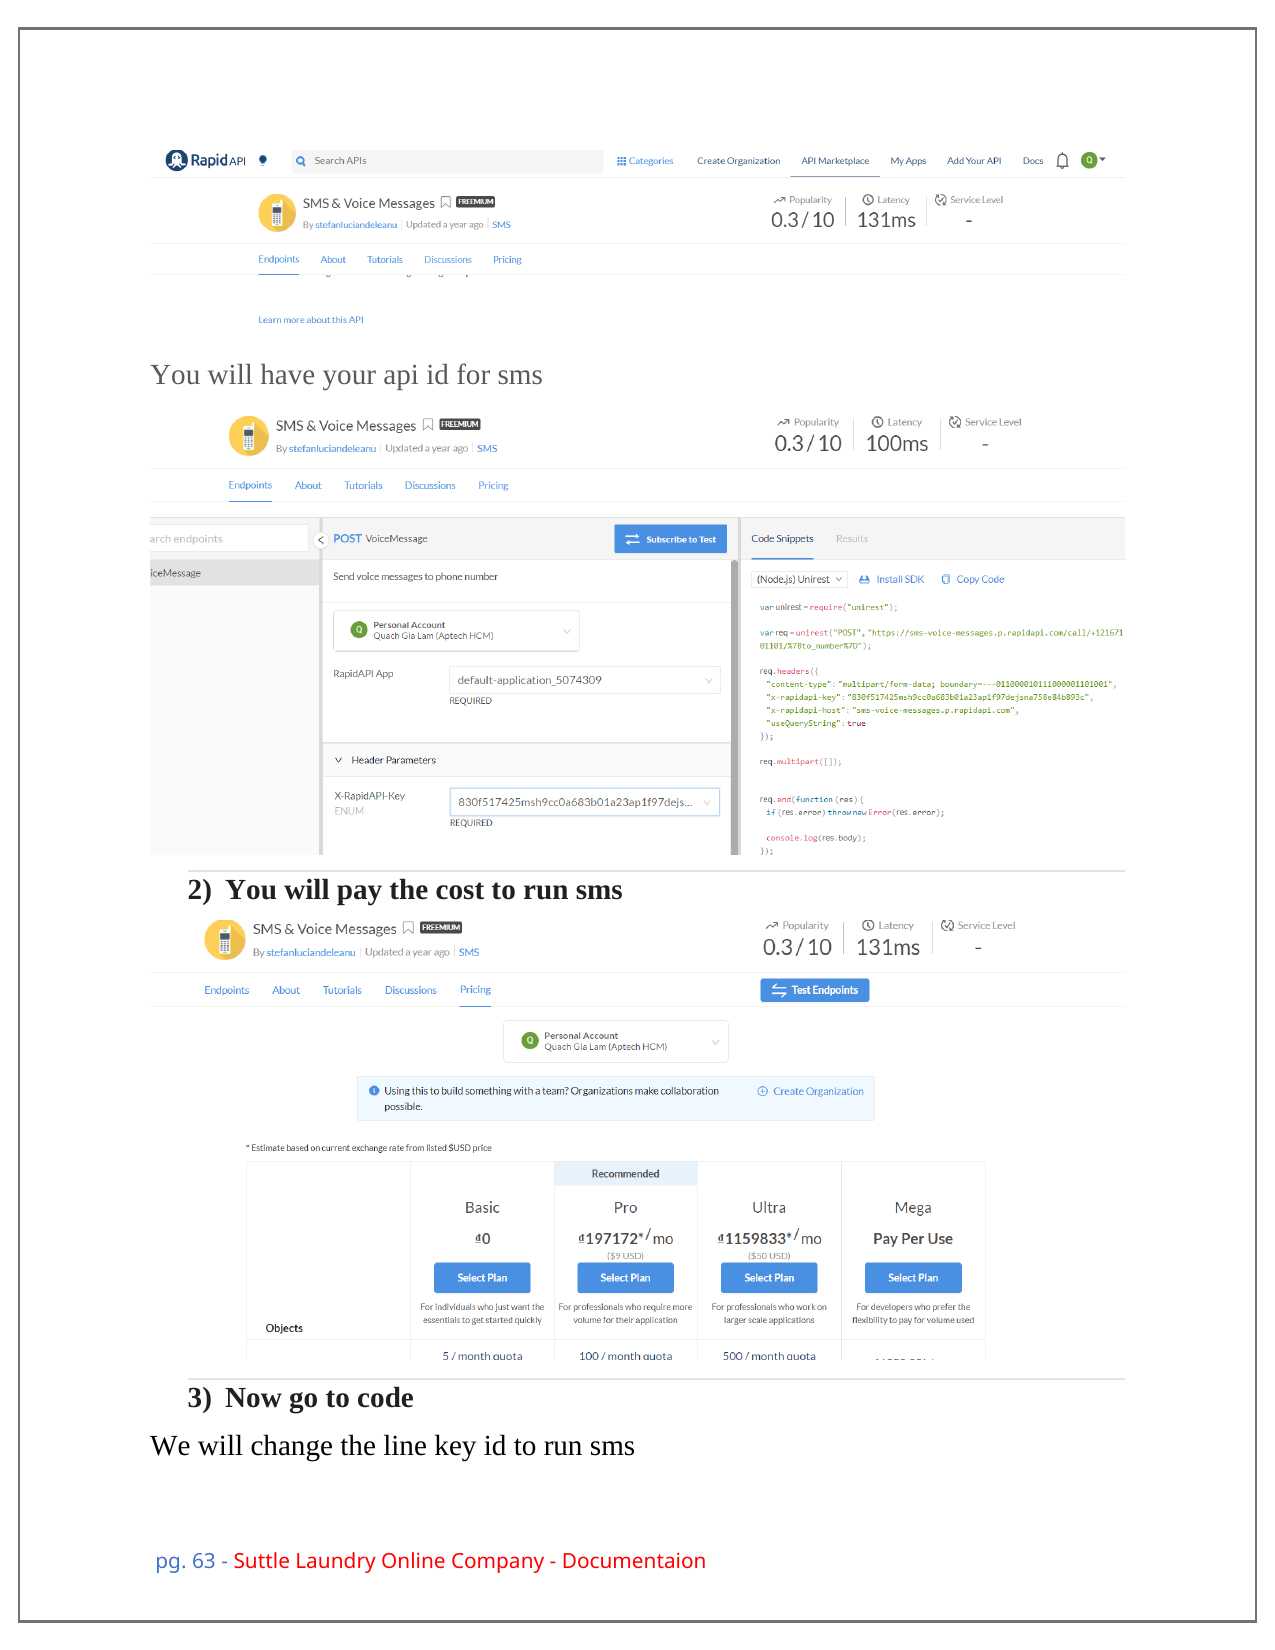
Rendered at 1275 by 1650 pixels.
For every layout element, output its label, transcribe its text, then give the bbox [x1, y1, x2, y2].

picture [150, 920, 1125, 1360]
text We will change the line key id to run sms [150, 1428, 1125, 1462]
subtitle Now go to code [187, 1379, 1125, 1413]
subtitle You will pay the cost to run sms [187, 871, 1125, 906]
picture [150, 150, 1125, 339]
picture [150, 406, 1125, 855]
list You will have your api id for sms [150, 357, 1125, 391]
